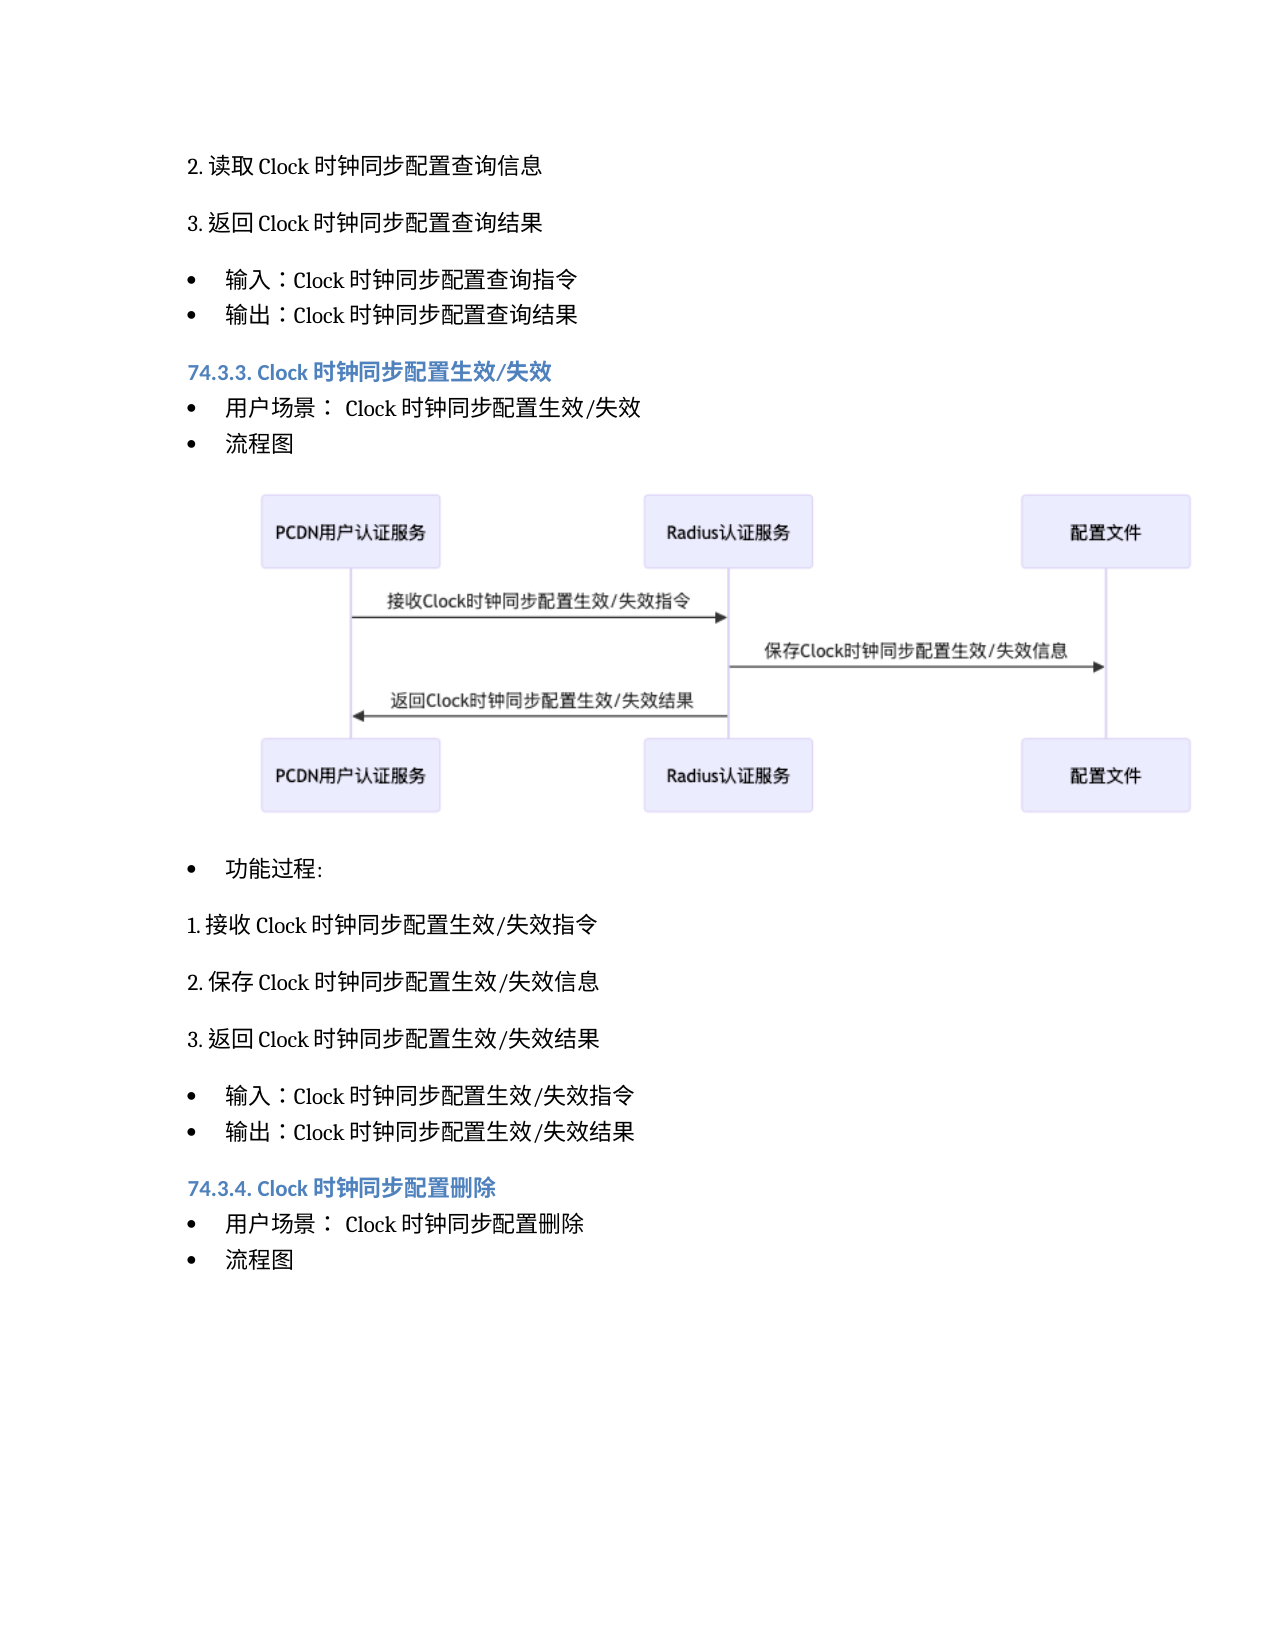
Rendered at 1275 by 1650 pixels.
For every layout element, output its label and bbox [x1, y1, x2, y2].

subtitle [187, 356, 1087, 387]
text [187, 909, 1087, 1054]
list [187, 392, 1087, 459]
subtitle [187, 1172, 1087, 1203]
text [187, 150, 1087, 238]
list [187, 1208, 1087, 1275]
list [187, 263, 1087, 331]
picture [206, 485, 1257, 828]
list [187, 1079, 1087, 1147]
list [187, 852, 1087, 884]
